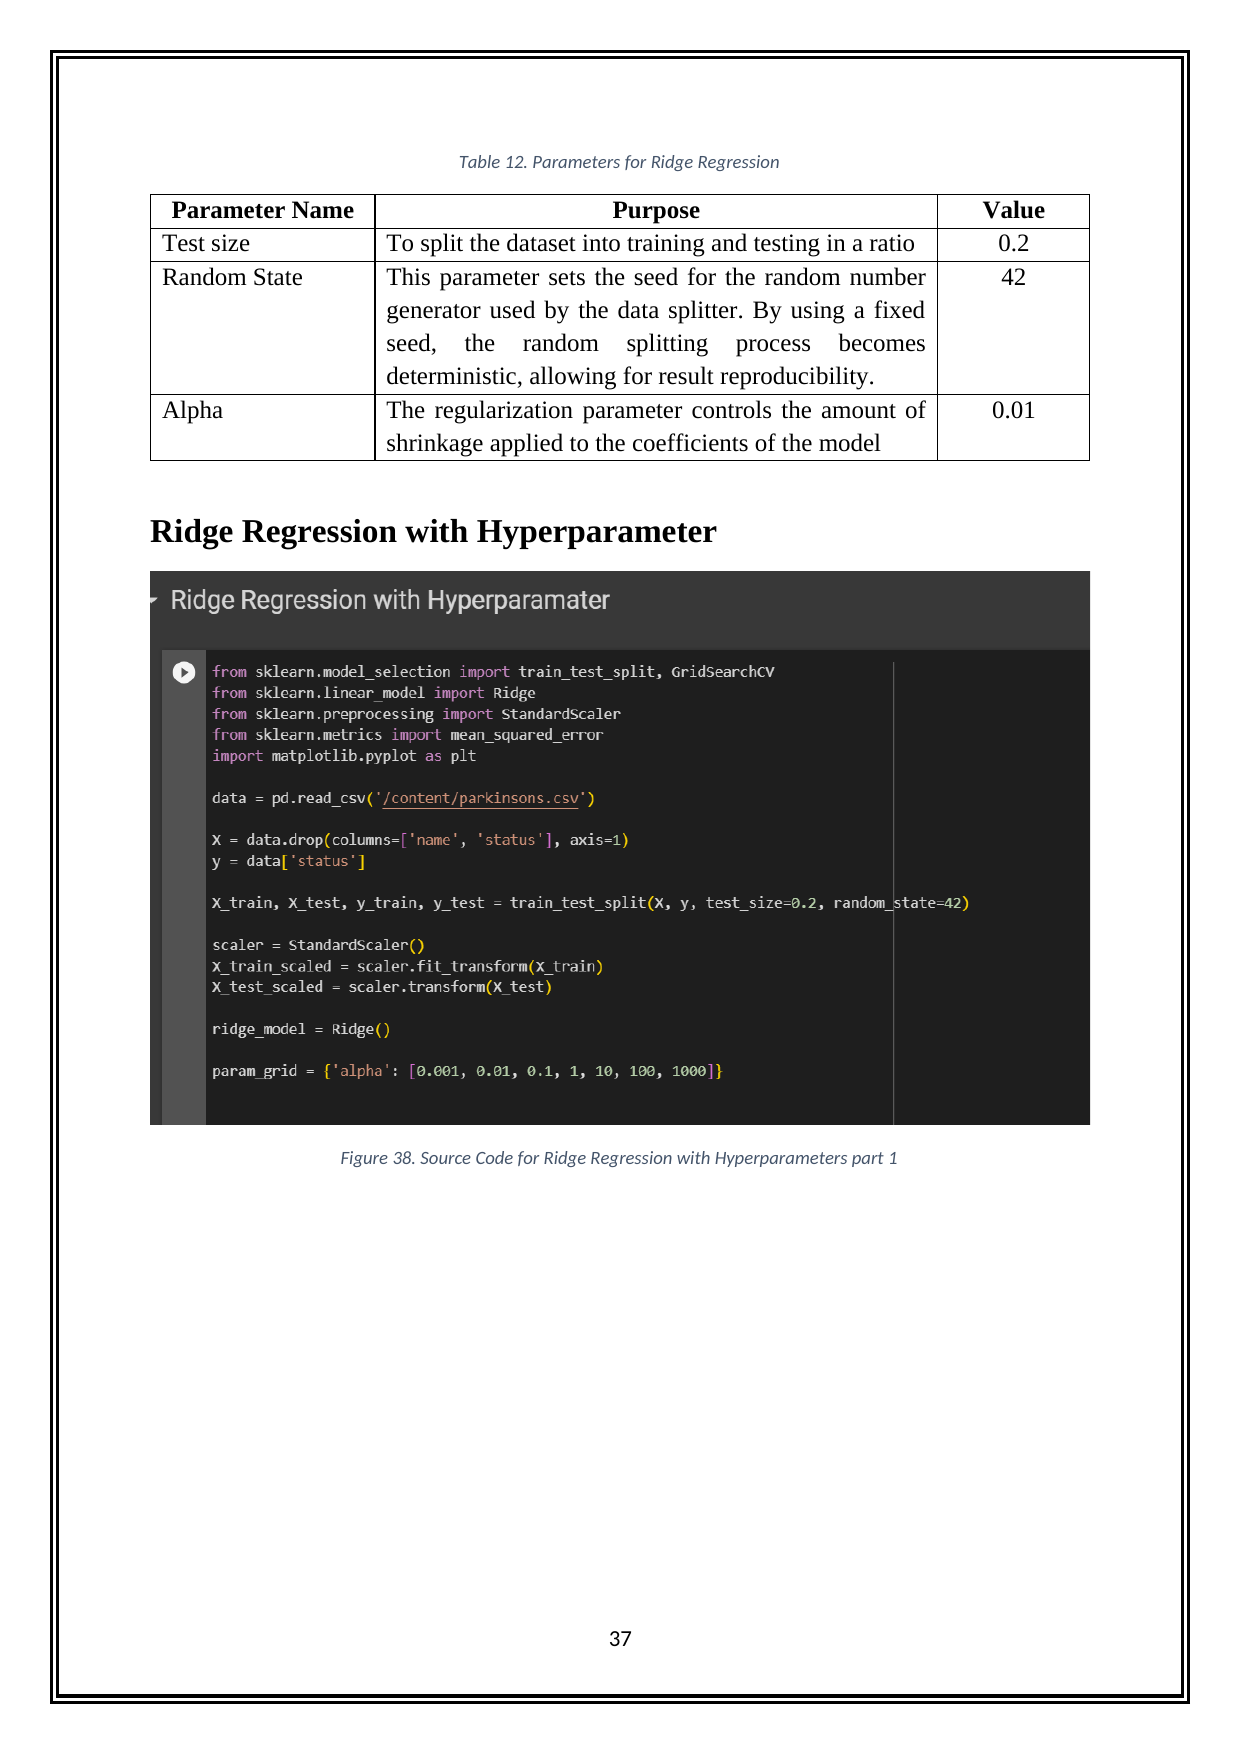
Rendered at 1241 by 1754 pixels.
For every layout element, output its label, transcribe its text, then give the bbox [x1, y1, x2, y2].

table_cell Test size [151, 229, 374, 261]
text Figure 38. Source Code for Ridge Regression with Hyperparameters part 1 [150, 1146, 1090, 1169]
picture [150, 571, 1091, 1125]
table_header Parameter Name [151, 195, 374, 227]
table_cell Random State [151, 262, 374, 394]
table_header Value [938, 195, 1089, 227]
text Ridge Regression with Hyperparameter [150, 511, 1090, 549]
table_cell Alpha [151, 395, 374, 460]
table_header Purpose [376, 195, 937, 227]
text Table 12. Parameters for Ridge Regression [150, 150, 1090, 173]
table_cell The regularization parameter controls the amount of shrinkage applied to the coefficients of the model [376, 395, 937, 460]
table_cell 0.01 [938, 395, 1089, 460]
table_cell 0.2 [938, 229, 1089, 261]
table_cell 42 [938, 262, 1089, 394]
table_cell This parameter sets the seed for the random number generator used by the data splitter. By using a fixed seed, the random splitting process becomes deterministic, allowing for result reproducibility. [376, 262, 937, 394]
table_cell To split the dataset into training and testing in a ratio [376, 229, 937, 261]
